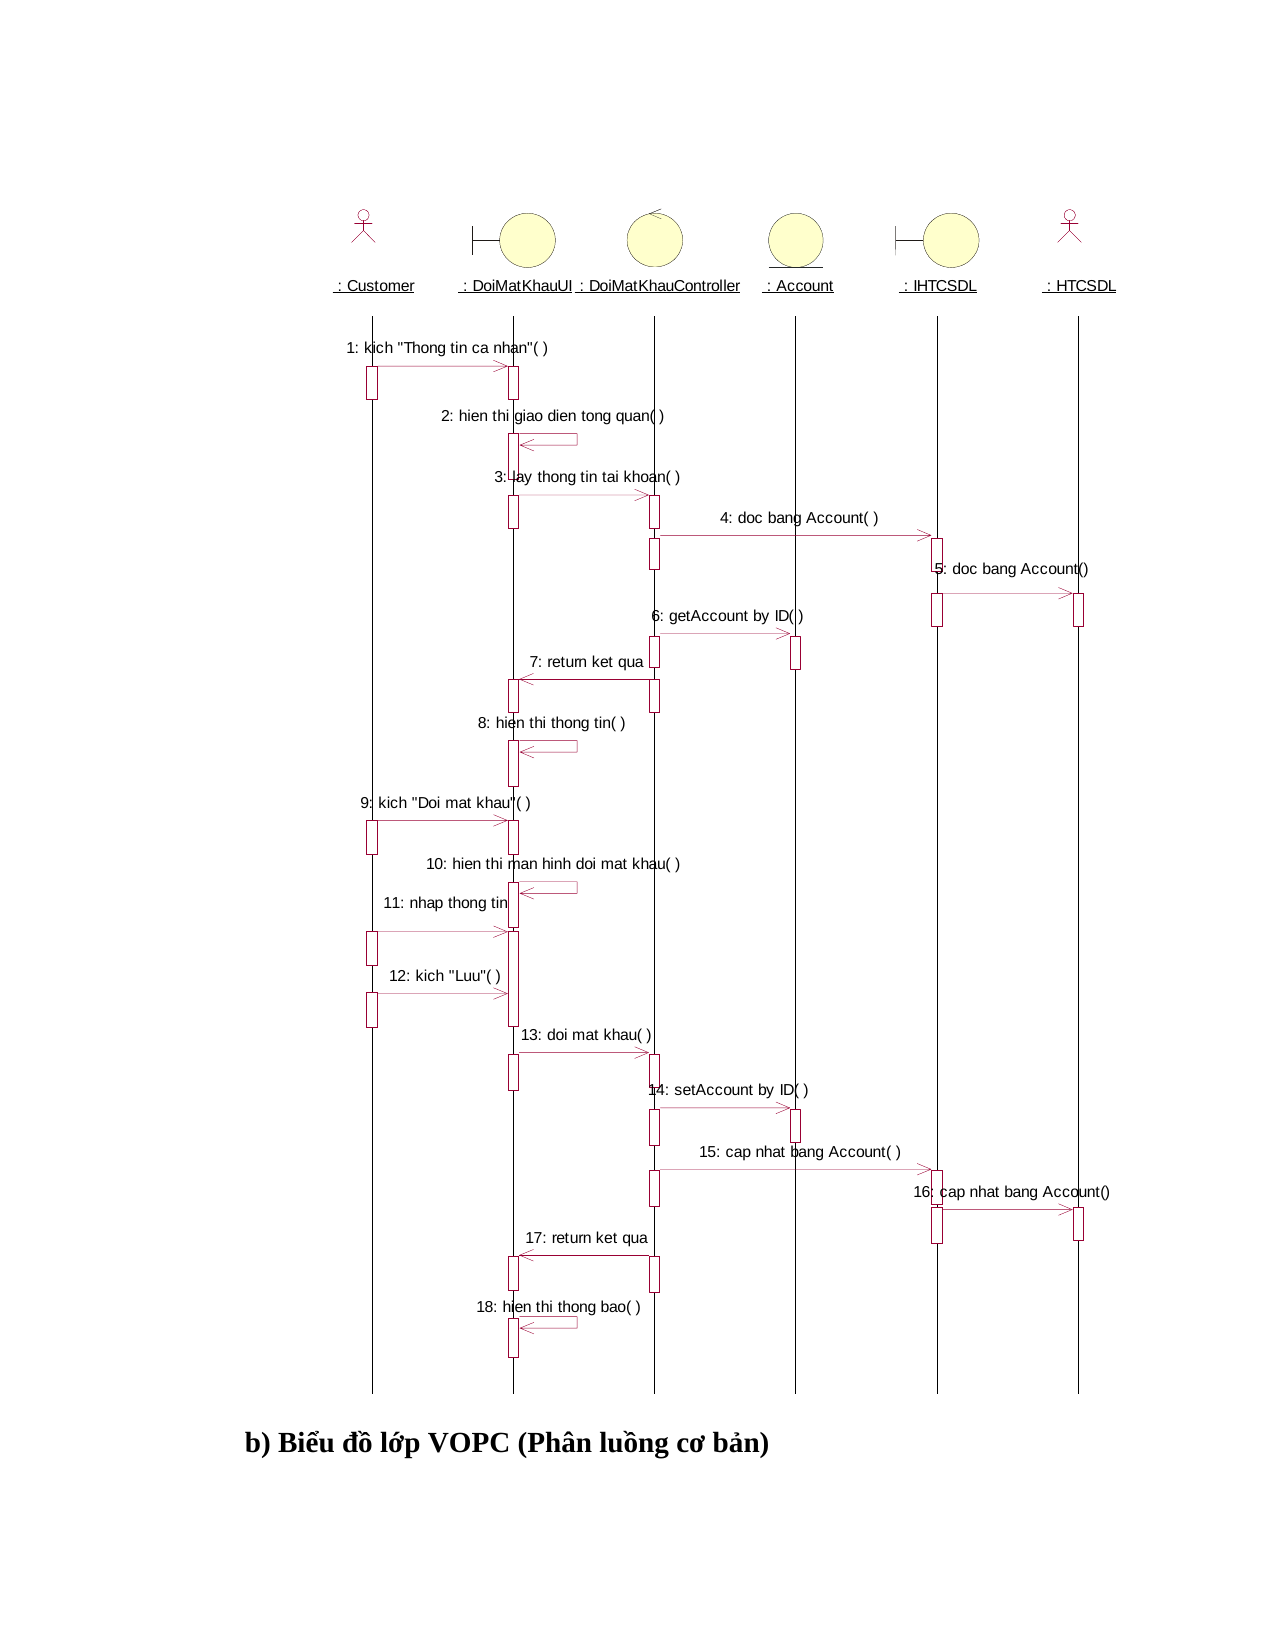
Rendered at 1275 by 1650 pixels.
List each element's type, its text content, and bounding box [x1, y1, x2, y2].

text b) Biểu đồ lớp VOPC (Phân luồng cơ bản) [207, 1425, 1157, 1458]
